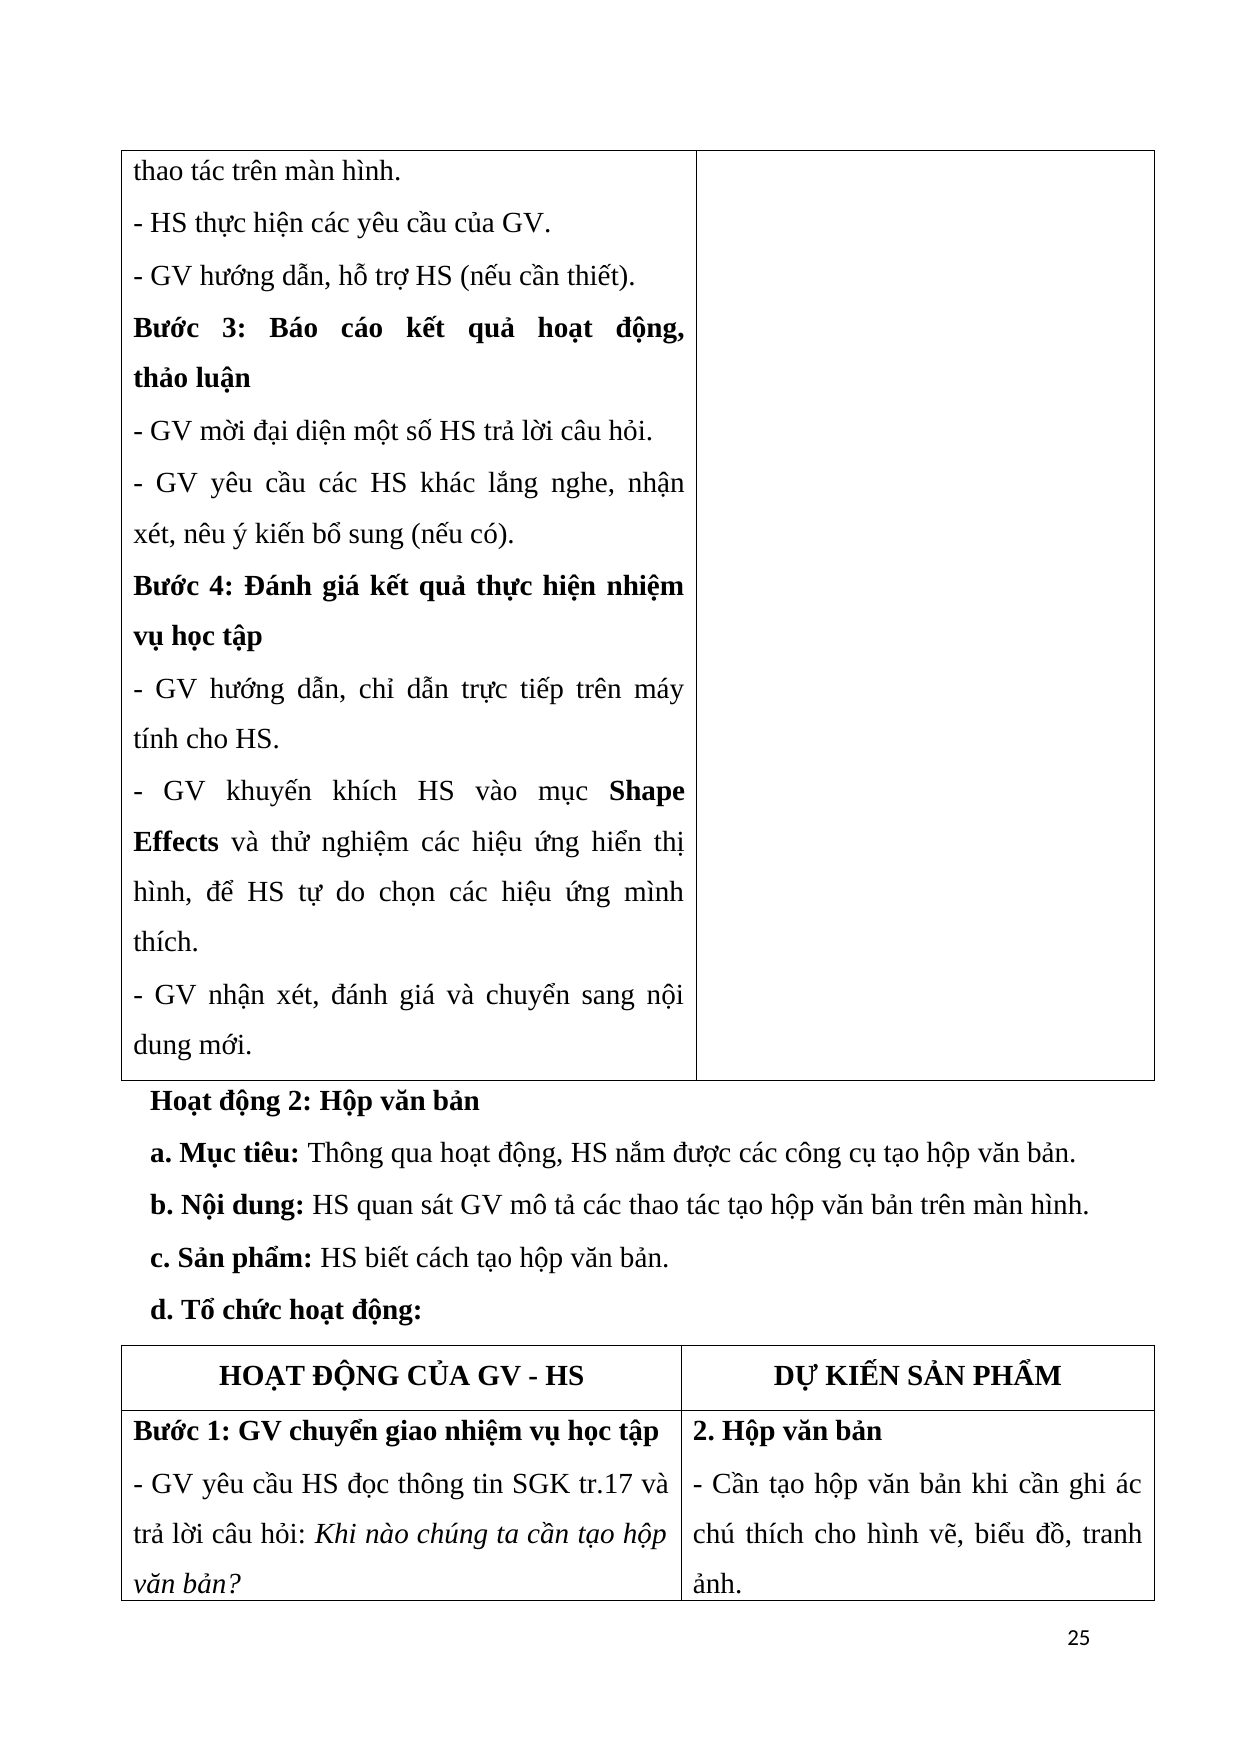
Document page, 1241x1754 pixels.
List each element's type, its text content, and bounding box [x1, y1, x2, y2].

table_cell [682, 1411, 1154, 1600]
table_header HOẠT ĐỘNG CỦA GV - HS [122, 1346, 681, 1410]
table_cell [122, 1411, 681, 1600]
text d. Tổ chức hoạt động: [150, 1292, 1090, 1326]
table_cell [697, 151, 1154, 1079]
text Hoạt động 2: Hộp văn bản [150, 1083, 1090, 1116]
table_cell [122, 151, 696, 1079]
text b. Nội dung: HS quan sát GV mô tả các thao tác tạo hộp văn bản trên màn hình. [150, 1187, 1090, 1221]
text a. Mục tiêu: Thông qua hoạt động, HS nắm được các công cụ tạo hộp văn bản. [150, 1135, 1090, 1168]
table_header DỰ KIẾN SẢN PHẨM [682, 1346, 1154, 1410]
text c. Sản phẩm: HS biết cách tạo hộp văn bản. [150, 1240, 1090, 1273]
